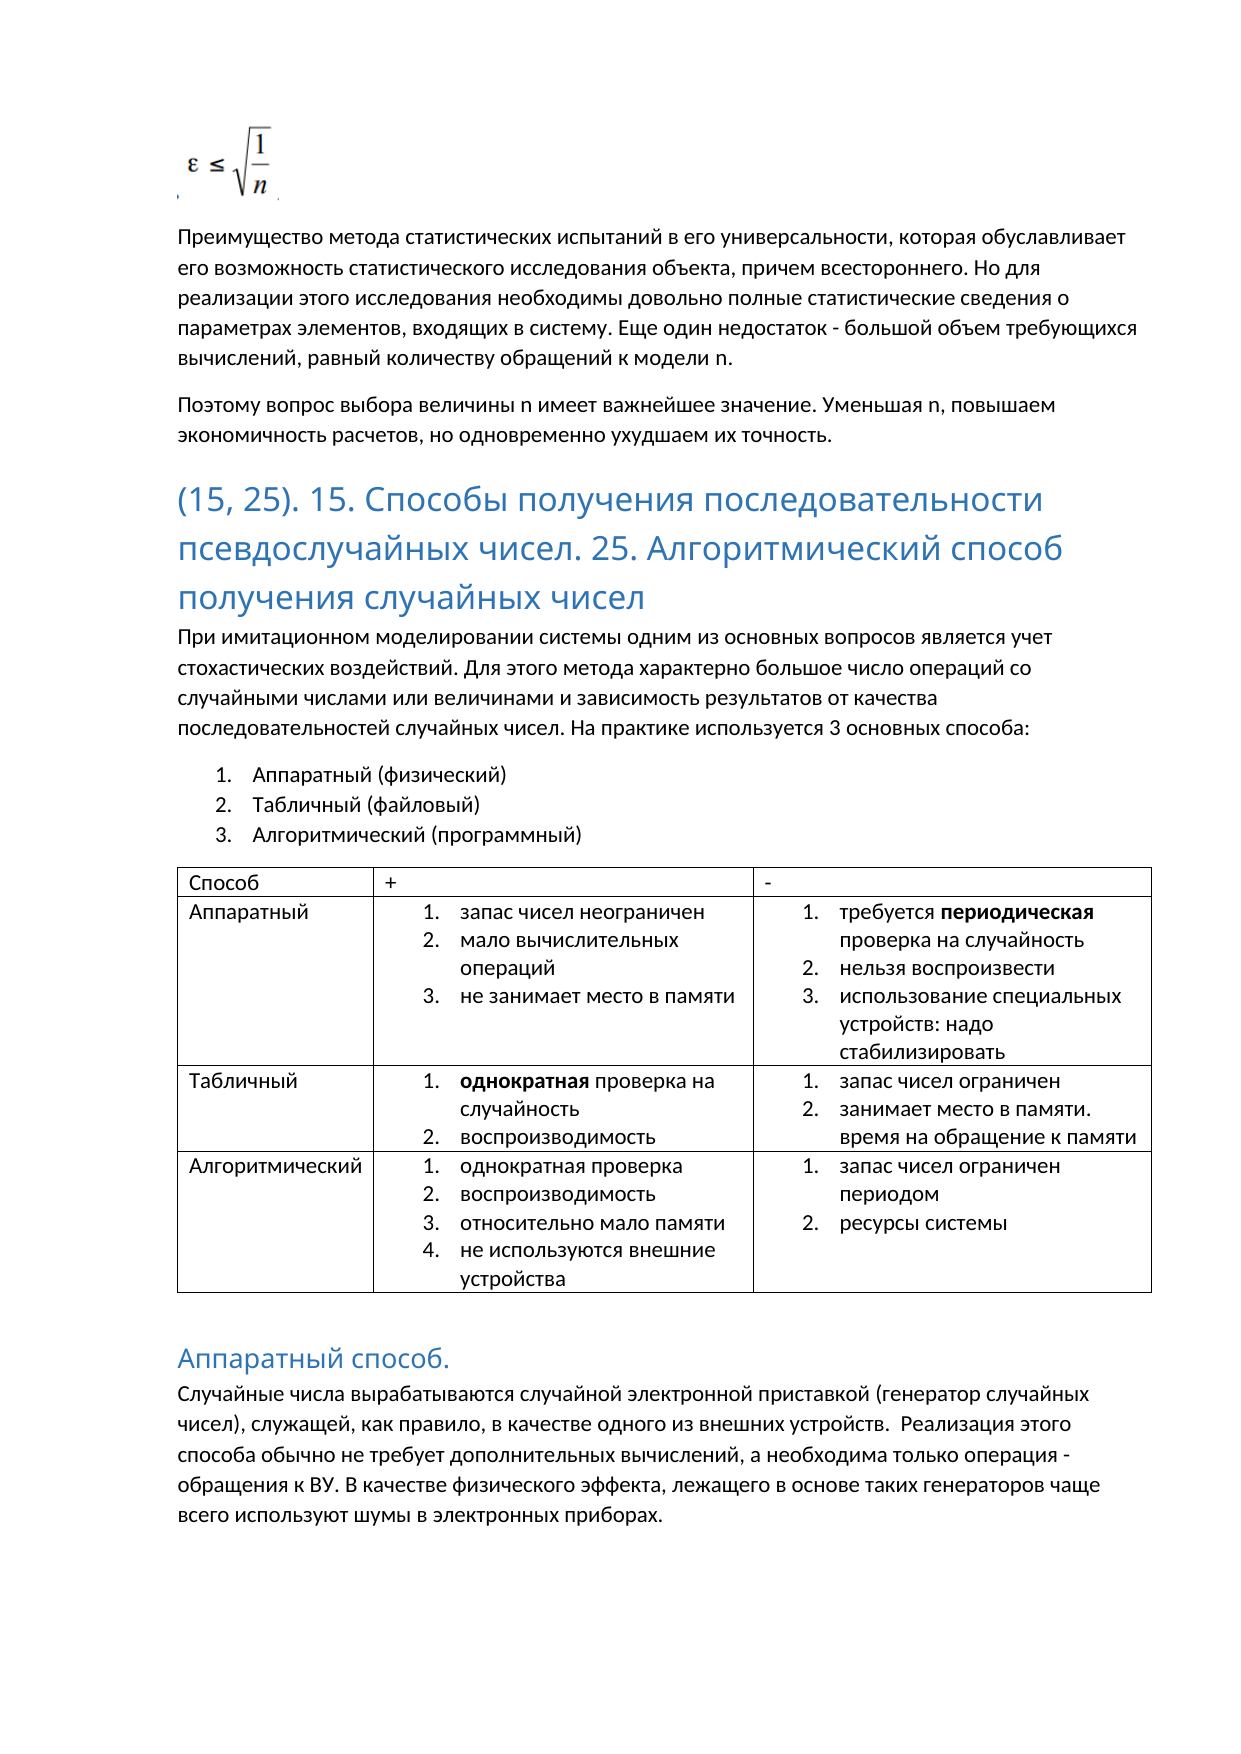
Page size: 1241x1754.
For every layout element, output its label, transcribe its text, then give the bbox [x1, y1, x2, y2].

table_cell запас чисел ограничен периодом ресурсы системы [754, 1152, 1151, 1292]
table_cell запас чисел ограничен занимает место в памяти. время на обращение к памяти [754, 1066, 1151, 1151]
text Случайные числа вырабатываются случайной электронной приставкой (генератор случайных чисел), служащей, как правило, в качестве одного из внешних устройств. Реализация этого способа обычно не требует дополнительных вычислений, а необходима только операция - обращения к ВУ. В качестве физического эффекта, лежащего в основе таких генераторов чаще всего используют шумы в электронных приборах. [177, 1379, 1152, 1528]
table_cell Алгоритмический [178, 1152, 373, 1292]
table_cell однократная проверка на случайность воспроизводимость [374, 1066, 753, 1151]
list Табличный (файловый) [215, 790, 1152, 818]
table_cell Табличный [178, 1066, 373, 1151]
table_cell однократная проверка воспроизводимость относительно мало памяти не используются внешние устройства [374, 1152, 753, 1292]
table_cell требуется периодическая проверка на случайность нельзя воспроизвести использование специальных устройств: надо стабилизировать [754, 897, 1151, 1065]
list Алгоритмический (программный) [215, 820, 1152, 848]
text Поэтому вопрос выбора величины n имеет важнейшее значение. Уменьшая n, повышаем экономичность расчетов, но одновременно ухудшаем их точность. [177, 390, 1152, 448]
table_header - [754, 868, 1151, 896]
table_header + [374, 868, 753, 896]
text Преимущество метода статистических испытаний в его универсальности, которая обуславливает его возможность статистического исследования объекта, причем всестороннего. Но для реализации этого исследования необходимы довольно полные статистические сведения о параметрах элементов, входящих в систему. Еще один недостаток - большой объем требующихся вычислений, равный количеству обращений к модели n. [177, 222, 1152, 371]
picture [177, 118, 279, 204]
list Аппаратный (физический) [215, 760, 1152, 788]
subtitle Аппаратный способ. [177, 1339, 1152, 1376]
table_cell Аппаратный [178, 897, 373, 1065]
subtitle (15, 25). 15. Способы получения последовательности псевдослучайных чисел. 25. Алгоритмический способ получения случайных чисел [177, 476, 1152, 619]
table_cell запас чисел неограничен мало вычислительных операций не занимает место в памяти [374, 897, 753, 1065]
table_header Способ [178, 868, 373, 896]
text При имитационном моделировании системы одним из основных вопросов является учет стохастических воздействий. Для этого метода характерно большое число операций со случайными числами или величинами и зависимость результатов от качества последовательностей случайных чисел. На практике используется 3 основных способа: [177, 622, 1152, 741]
